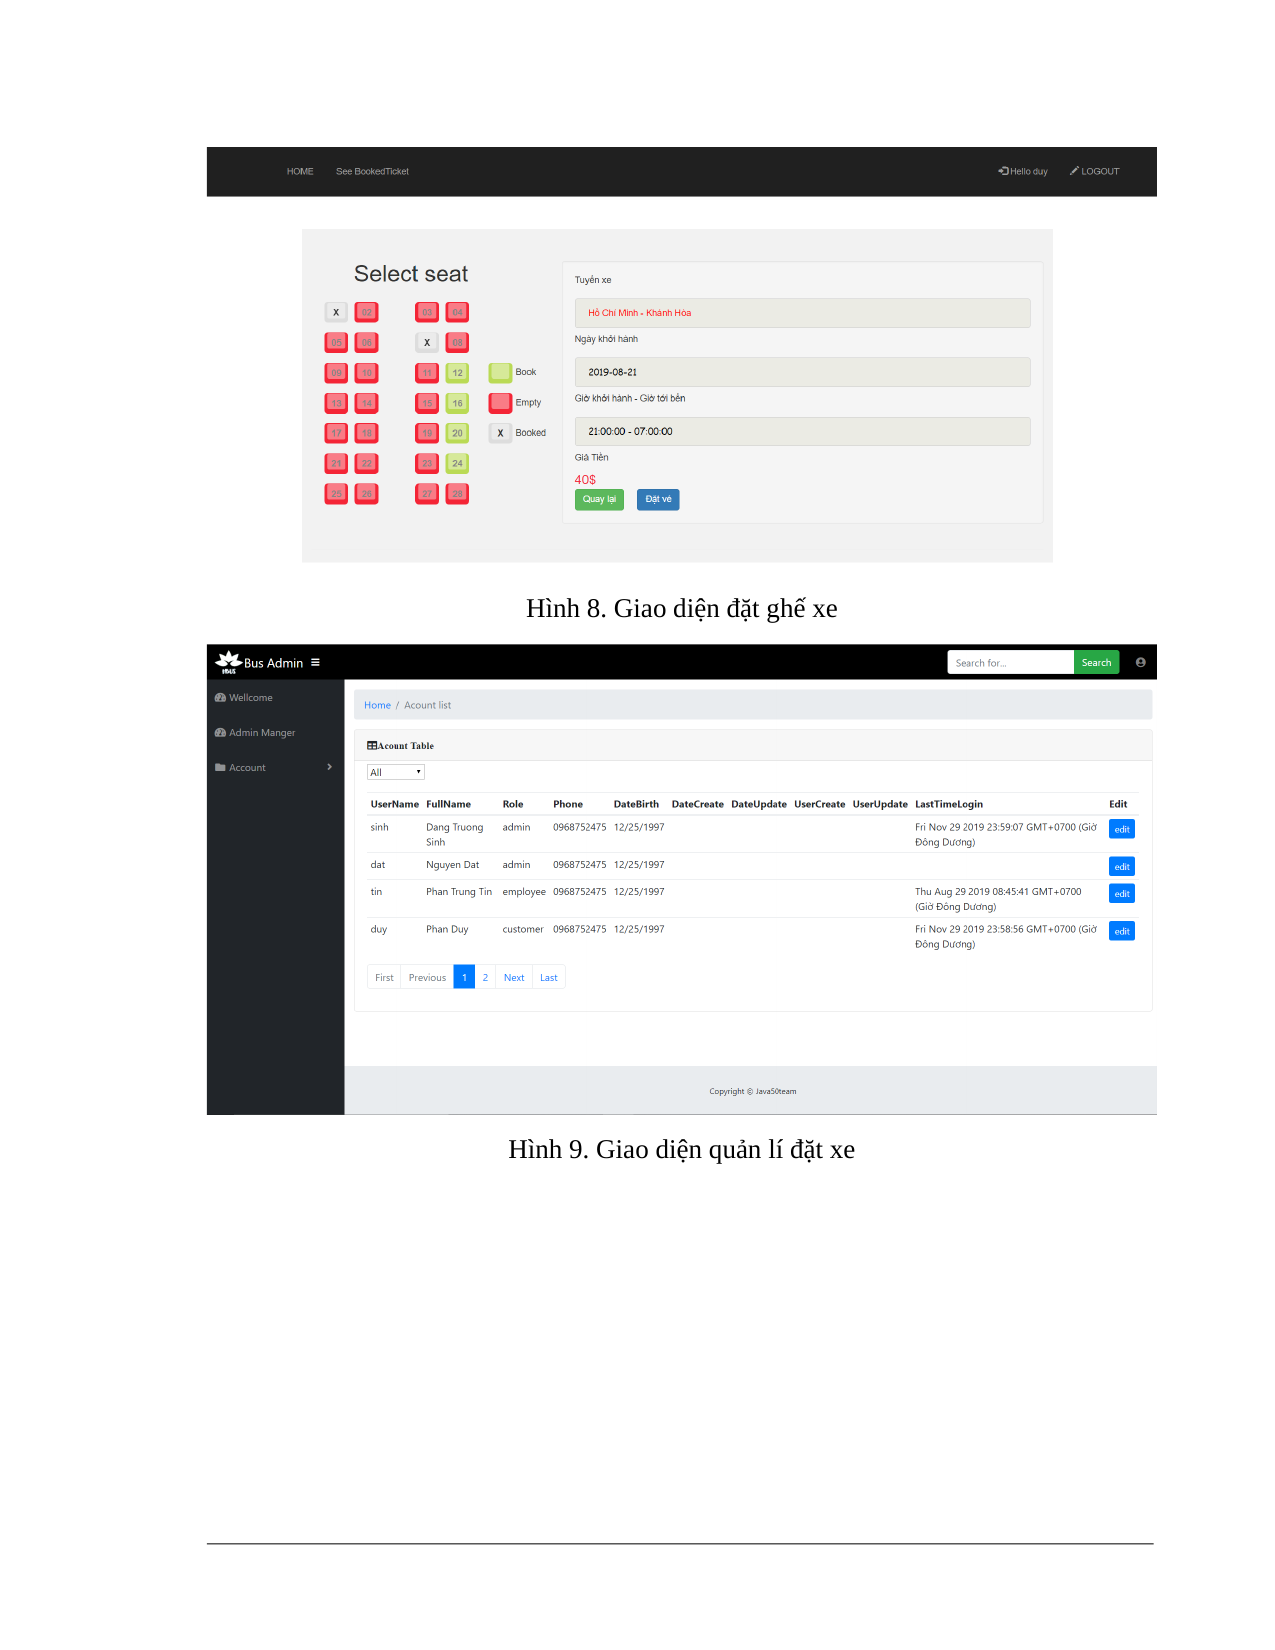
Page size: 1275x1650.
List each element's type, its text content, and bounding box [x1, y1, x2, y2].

picture [206, 644, 1157, 1115]
picture [206, 147, 1157, 574]
text Hình 9. Giao diện quản lí đặt xe [207, 1133, 1157, 1164]
text Hình 8. Giao diện đặt ghế xe [207, 592, 1157, 623]
